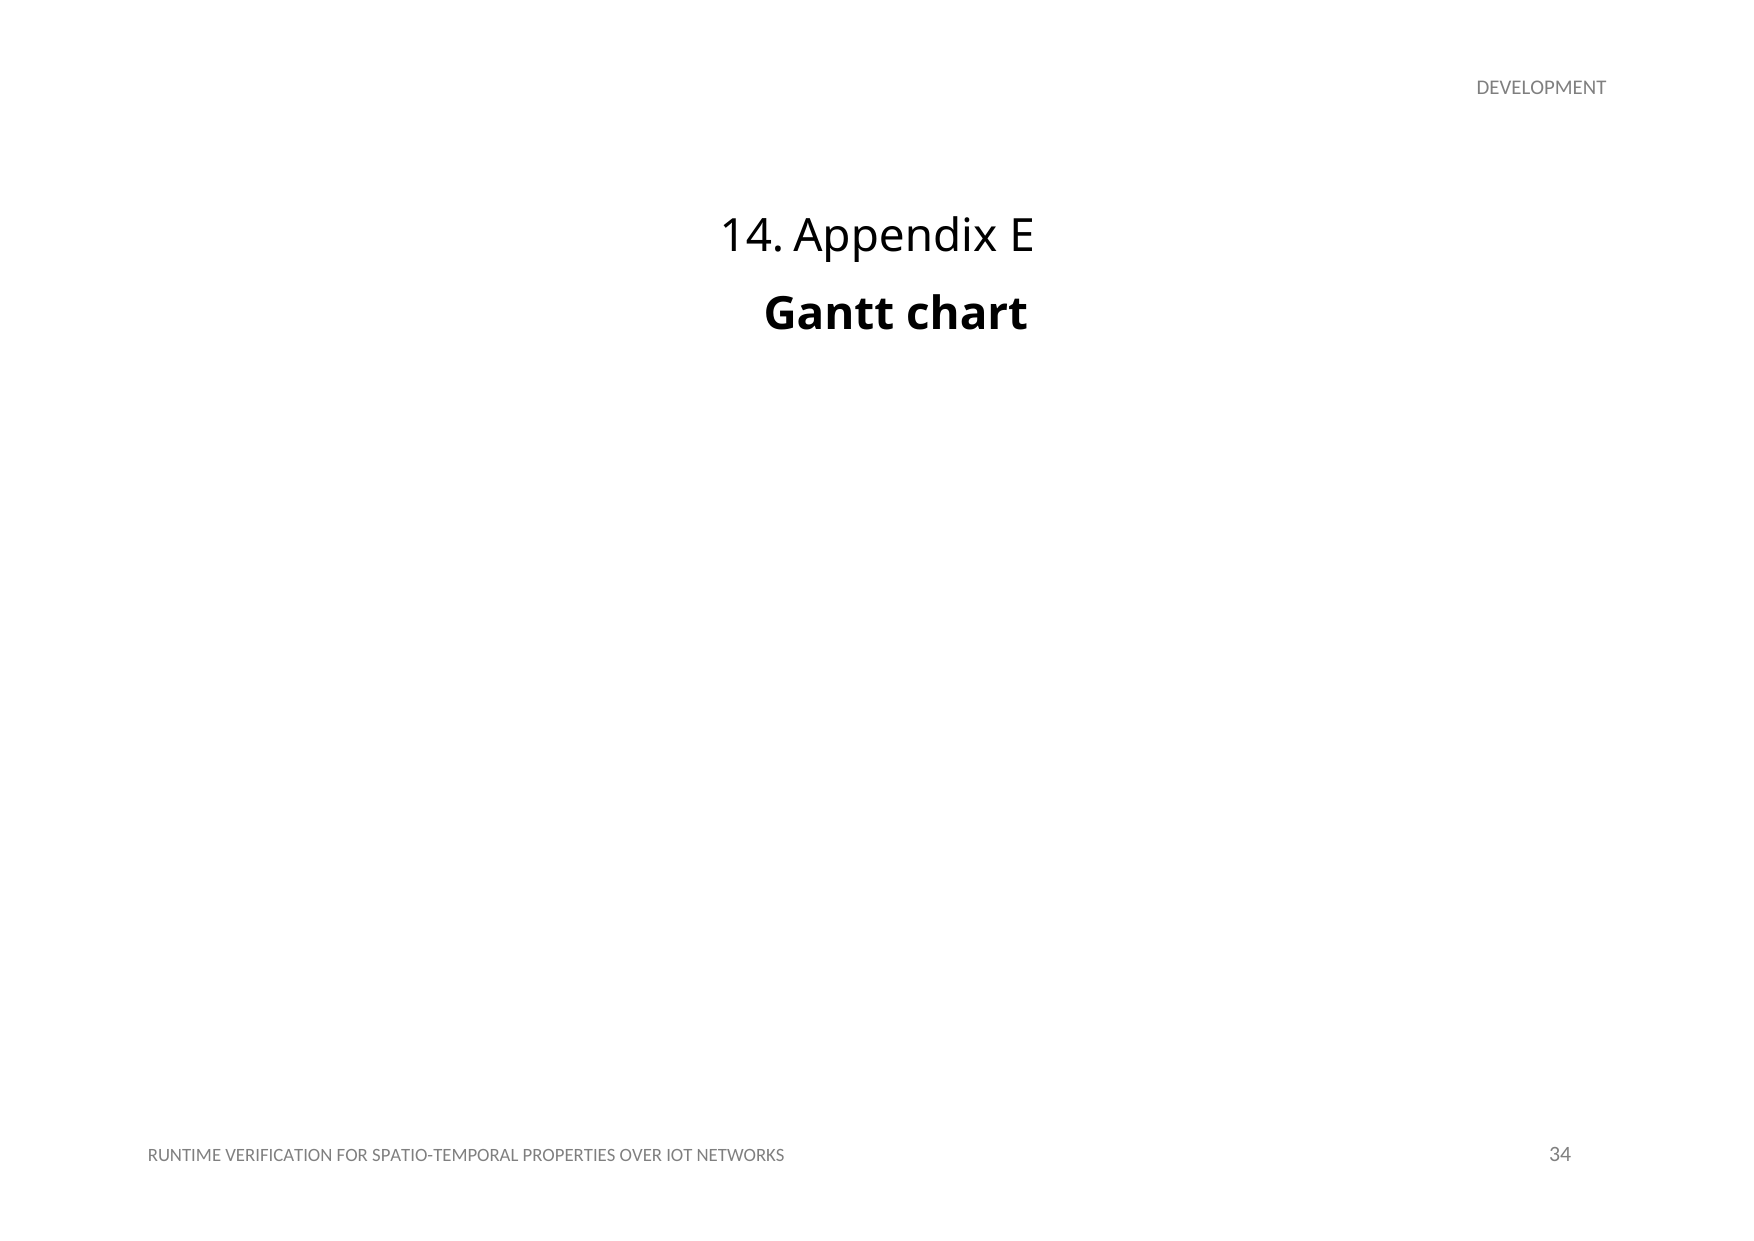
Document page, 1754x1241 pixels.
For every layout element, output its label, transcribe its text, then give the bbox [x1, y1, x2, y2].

subtitle Appendix E Gantt chart [148, 202, 1606, 342]
